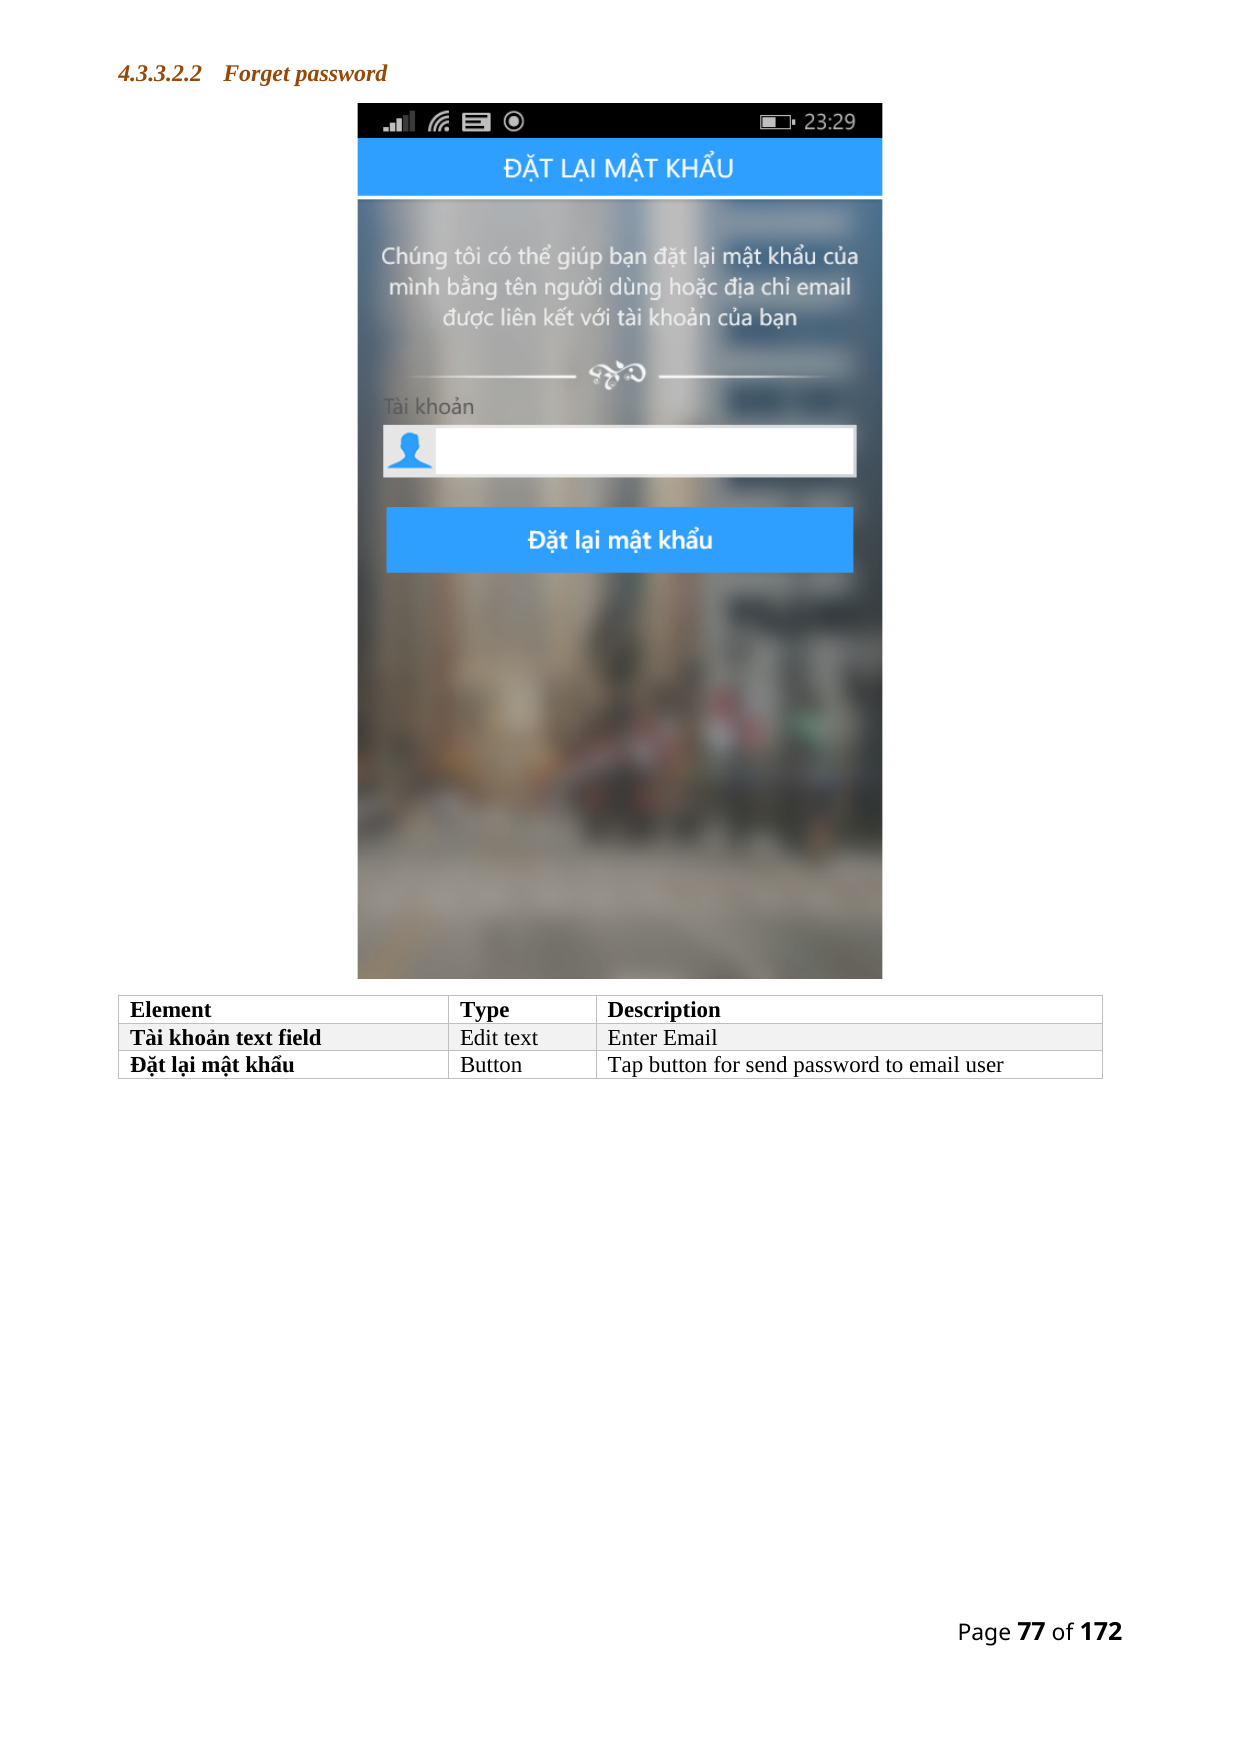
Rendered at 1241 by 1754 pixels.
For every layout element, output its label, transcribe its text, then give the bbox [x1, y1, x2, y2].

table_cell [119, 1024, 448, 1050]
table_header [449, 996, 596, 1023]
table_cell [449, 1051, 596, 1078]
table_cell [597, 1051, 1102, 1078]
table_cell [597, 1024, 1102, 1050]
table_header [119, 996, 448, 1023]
subtitle Forget password [118, 59, 1122, 87]
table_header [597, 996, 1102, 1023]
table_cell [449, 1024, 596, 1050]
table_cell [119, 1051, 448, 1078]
picture [357, 103, 883, 979]
